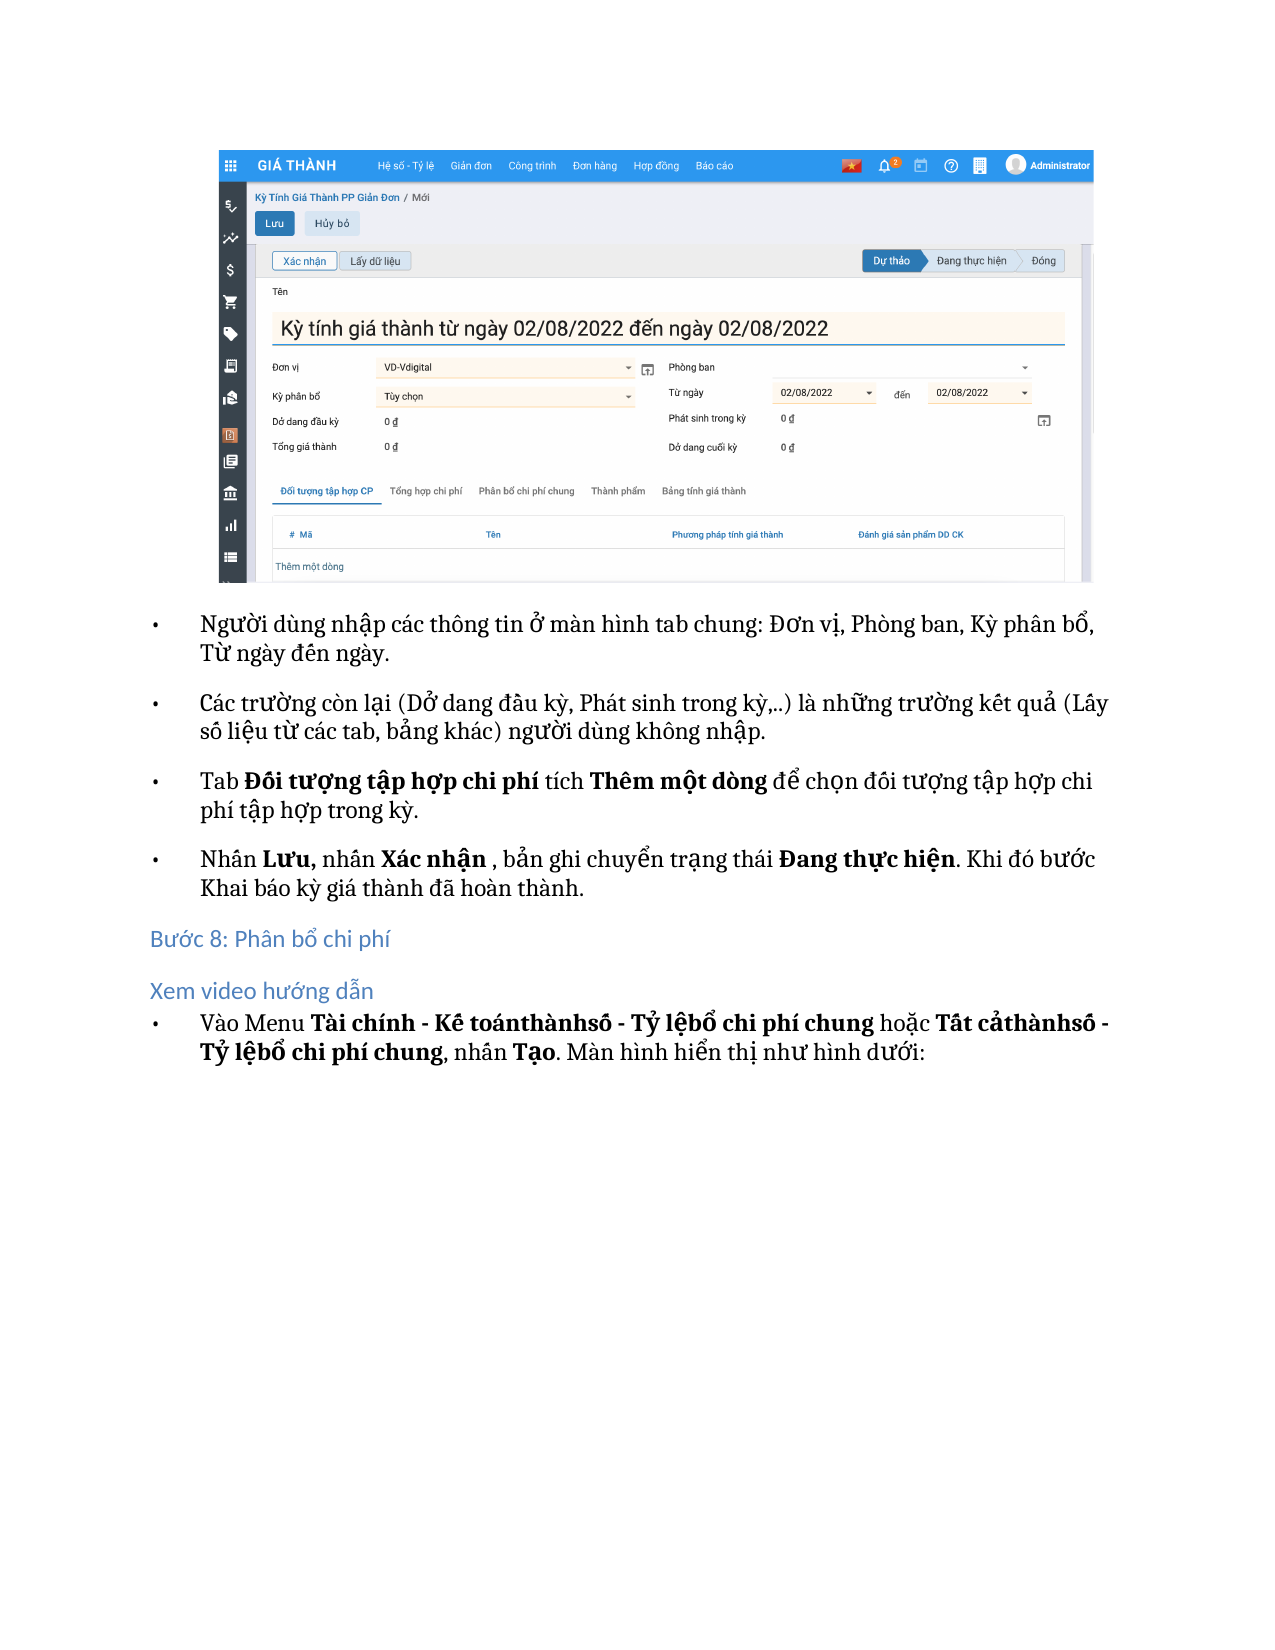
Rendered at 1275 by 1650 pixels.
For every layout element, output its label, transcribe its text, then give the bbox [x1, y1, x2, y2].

list Nhấn Lưu, nhấn Xác nhận , bản ghi chuyển trạng thái Đang thực hiện. Khi đó bước Khai báo kỳ giá thành đã hoàn thành. [150, 845, 1125, 903]
subtitle Xem video hướng dẫn [150, 975, 1125, 1005]
list Người dùng nhập các thông tin ở màn hình tab chung: Đơn vị, Phòng ban, Kỳ phân bổ, Từ ngày đến ngày. [150, 610, 1125, 668]
picture [218, 150, 1094, 583]
list Tab Đối tượng tập hợp chi phí tích Thêm một dòng để chọn đối tượng tập hợp chi phí tập hợp trong kỳ. [150, 767, 1125, 824]
list Vào Menu Tài chính - Kế toánthànhsố - Tỷ lệbổ chi phí chung hoặc Tất cảthànhsố - Tỷ lệbổ chi phí chung, nhấn Tạo. Màn hình hiển thị như hình dưới: [150, 1009, 1125, 1067]
subtitle Bước 8: Phân bổ chi phí [150, 923, 1125, 954]
list Các trường còn lại (Dở dang đầu kỳ, Phát sinh trong kỳ,..) là những trường kết quả (Lấy số liệu từ các tab, bảng khác) người dùng không nhập. [150, 688, 1125, 746]
